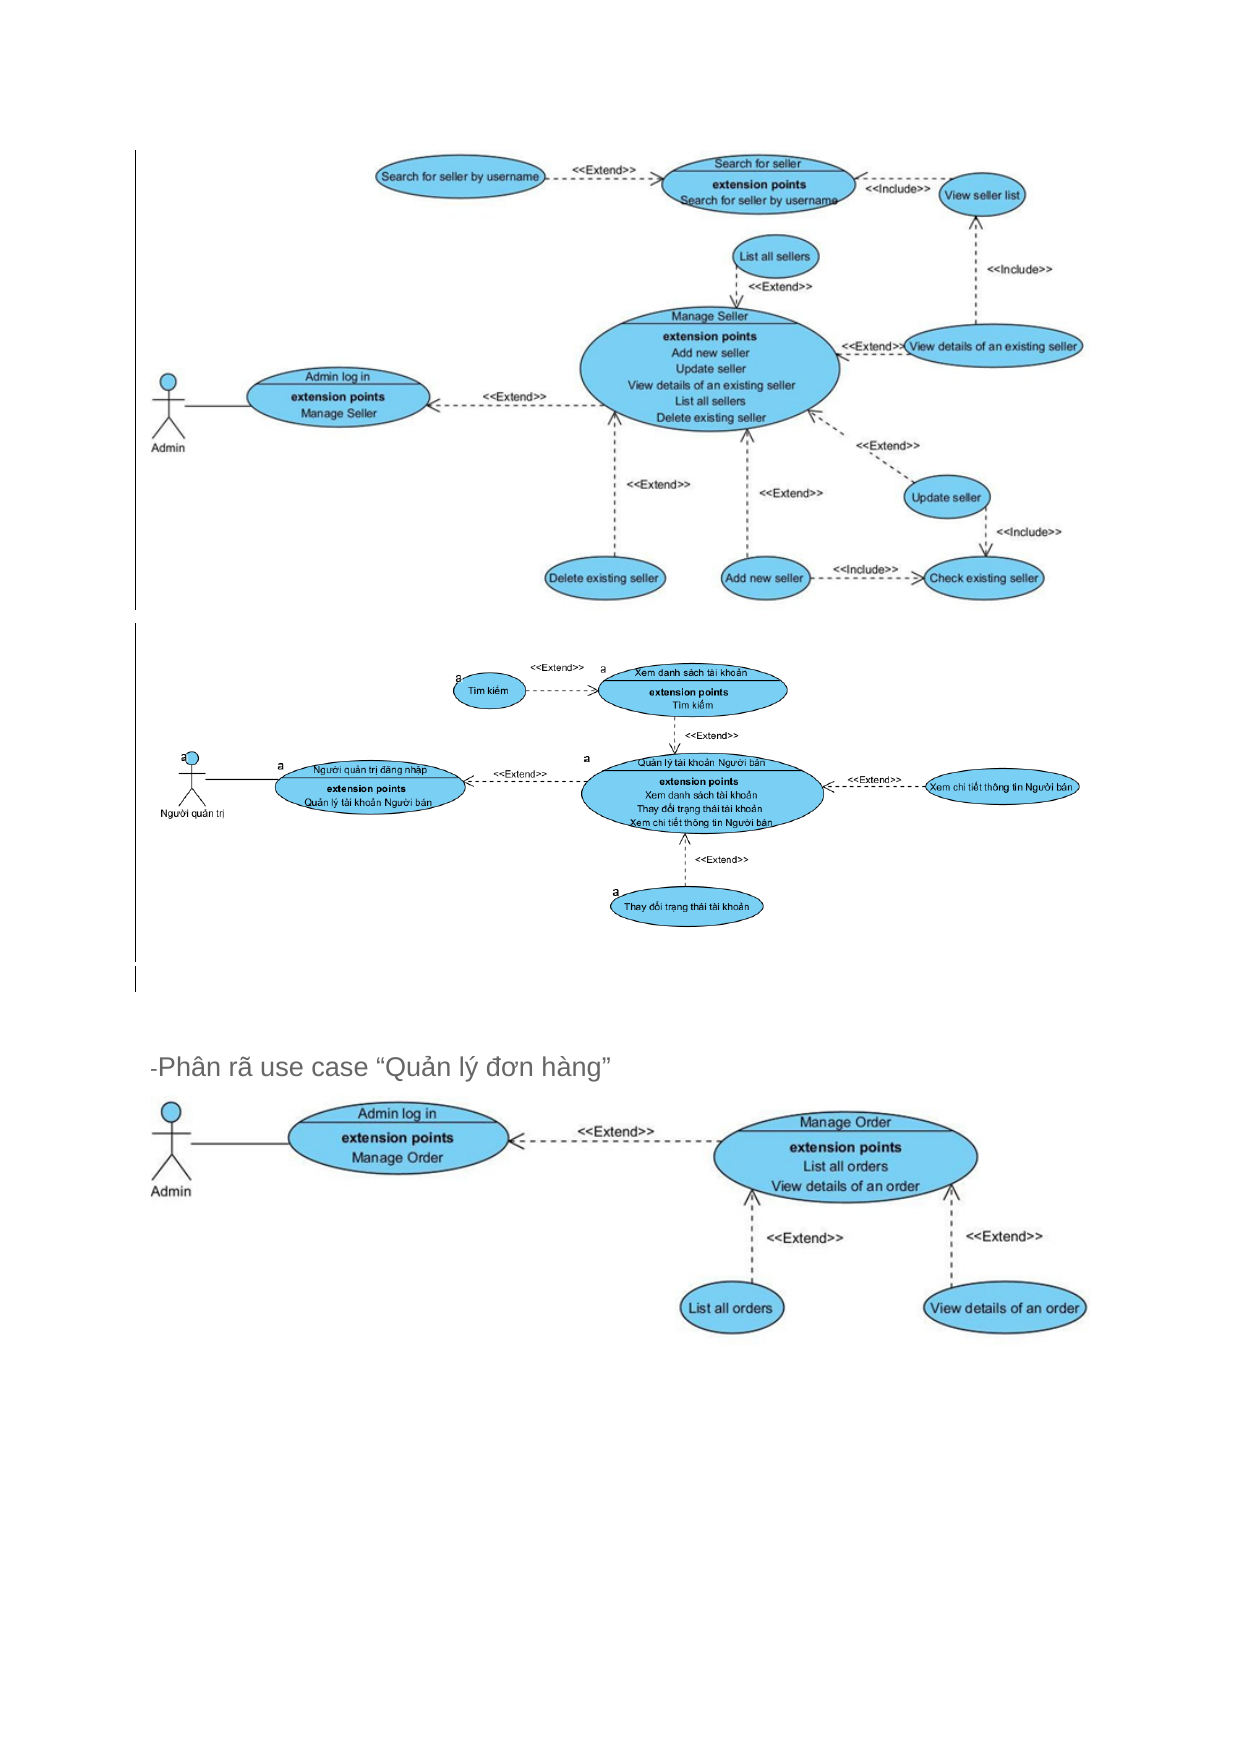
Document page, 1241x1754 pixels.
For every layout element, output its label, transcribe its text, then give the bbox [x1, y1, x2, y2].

picture [150, 1095, 1091, 1346]
picture [150, 150, 1091, 611]
subtitle -Phân rã use case “Quản lý đơn hàng” [150, 1051, 1090, 1083]
picture [150, 623, 1089, 962]
